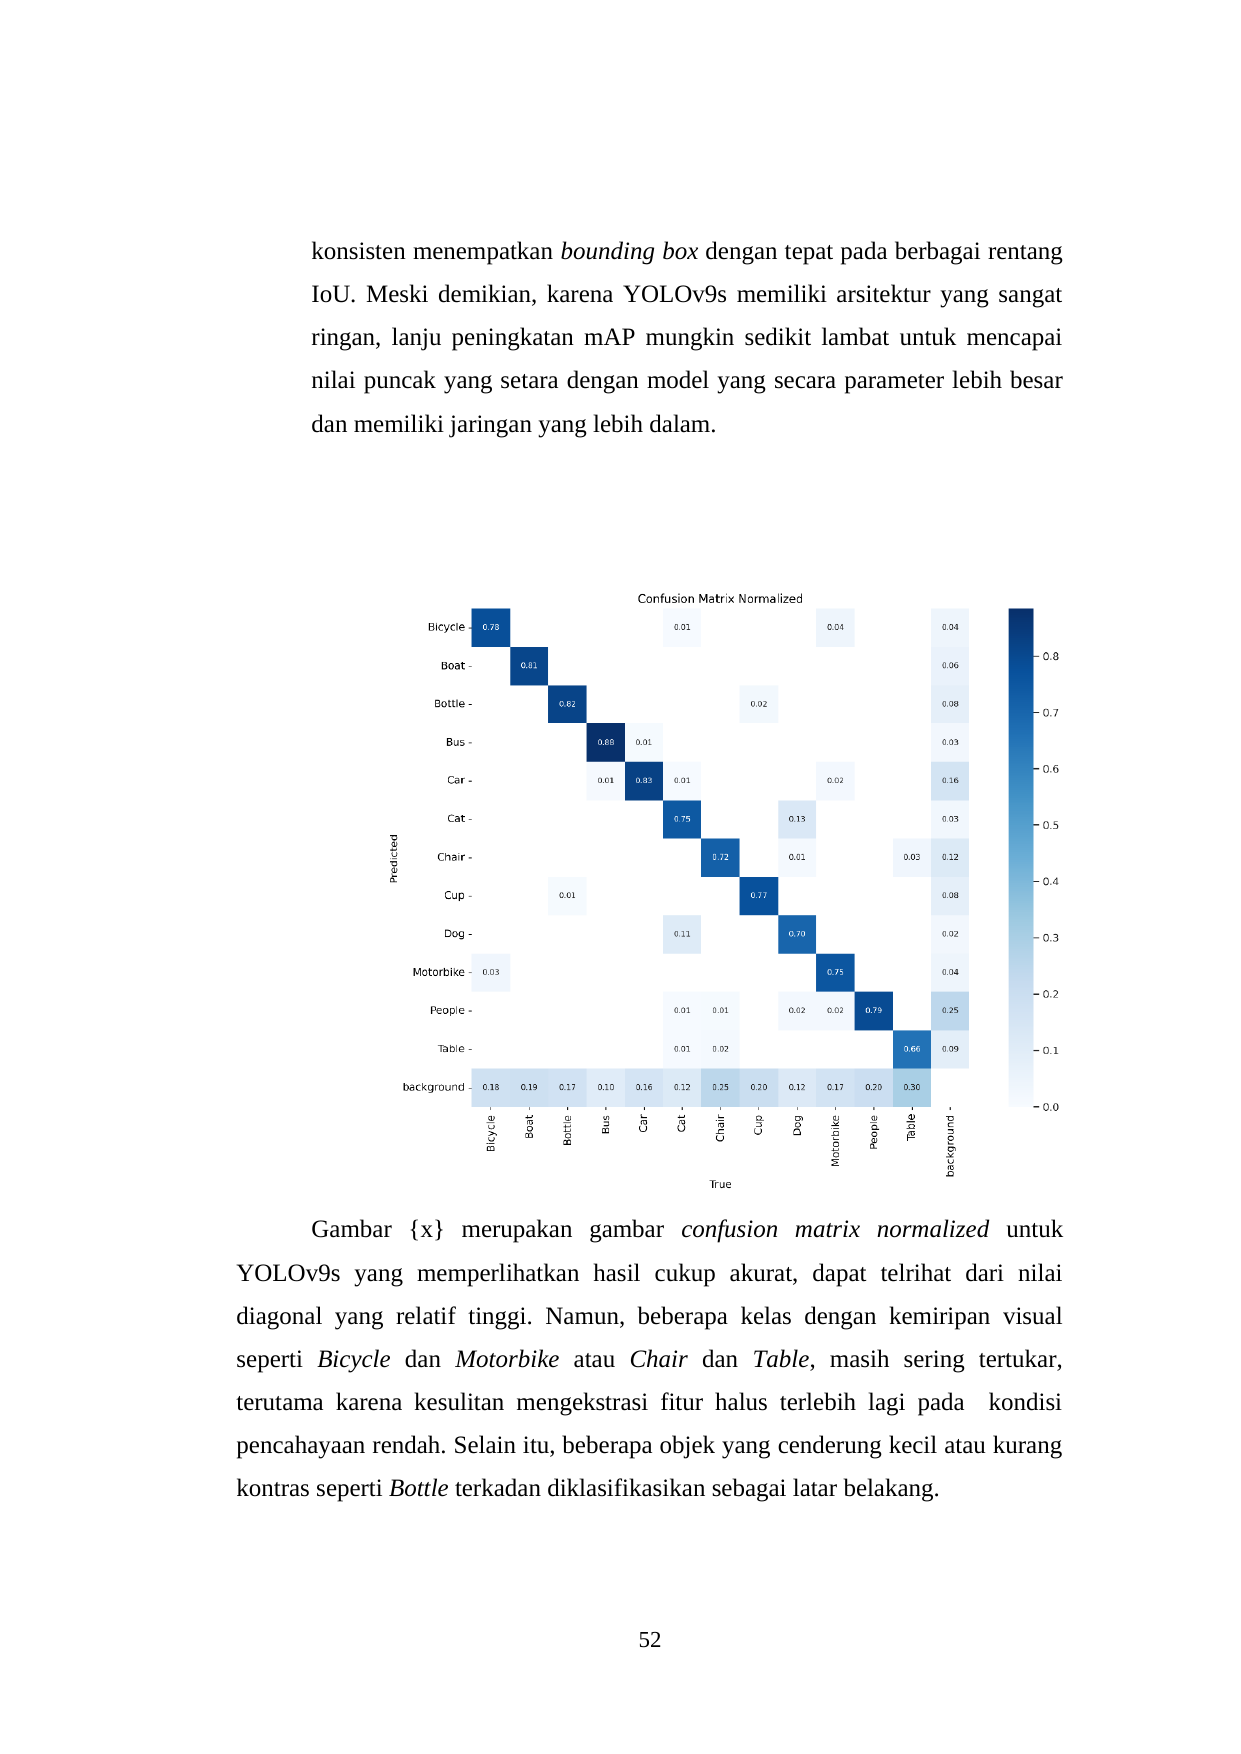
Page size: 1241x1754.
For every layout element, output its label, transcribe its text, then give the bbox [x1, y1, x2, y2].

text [311, 236, 1063, 437]
text Gambar {x} merupakan gambar confusion matrix normalized untuk YOLOv9s yang memperlihatkan hasil cukup akurat, dapat telrihat dari nilai diagonal yang relatif tinggi. Namun, beberapa kelas dengan kemiripan visual seperti Bicycle dan Motorbike atau Chair dan Table, masih sering tertukar, terutama karena kesulitan mengekstrasi fitur halus terlebih lagi pada kondisi pencahayaan rendah. Selain itu, beberapa objek yang cenderung kecil atau kurang kontras seperti Bottle terkadan diklasifikasikan sebagai latar belakang. [236, 1214, 1063, 1502]
picture [311, 581, 1138, 1202]
